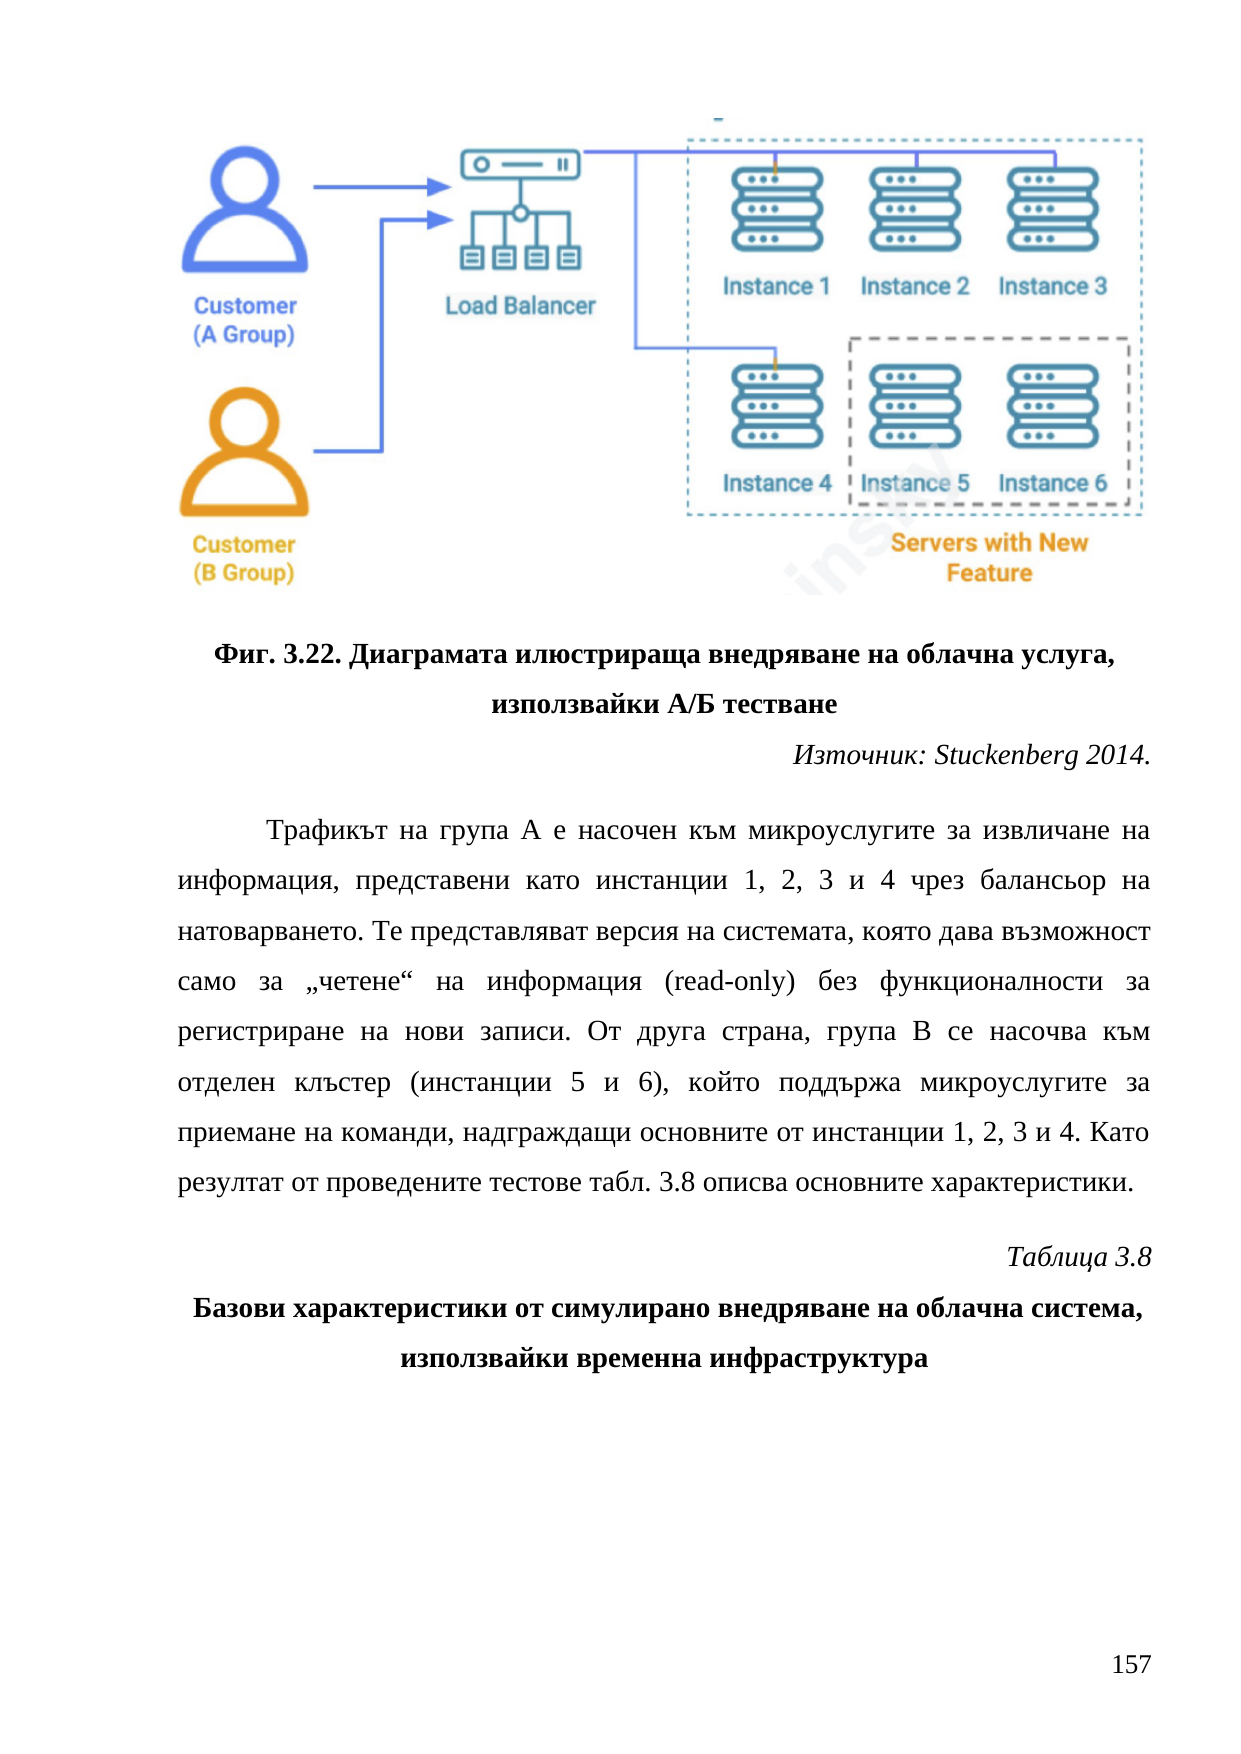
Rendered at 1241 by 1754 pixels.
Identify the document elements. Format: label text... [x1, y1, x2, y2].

title Фиг. 3.22. Диаграмата илюстрираща внедряване на облачна услуга, използвайки А/Б тестване [177, 636, 1152, 720]
text Трафикът на група A е насочен към микроуслугите за извличане на информация, представени като инстанции 1, 2, 3 и 4 чрез балансьор на натоварването. Те представляват версия на системата, която дава възможност само за „четене“ на информация (read-only) без функционалности за регистриране на нови записи. От друга страна, група B се насочва към отделен клъстер (инстанции 5 и 6), който поддържа микроуслугите за приемане на команди, надграждащи основните от инстанции 1, 2, 3 и 4. Като резултат от проведените тестове табл. 3.8 описва основните характеристики. [177, 812, 1152, 1198]
title Таблица 3.8 [177, 1239, 1152, 1273]
title Източник: Stuckenberg 2014. [177, 737, 1152, 770]
picture [177, 118, 1153, 595]
title Базови характеристики от симулирано внедряване на облачна система, използвайки временна инфраструктура [177, 1290, 1152, 1374]
